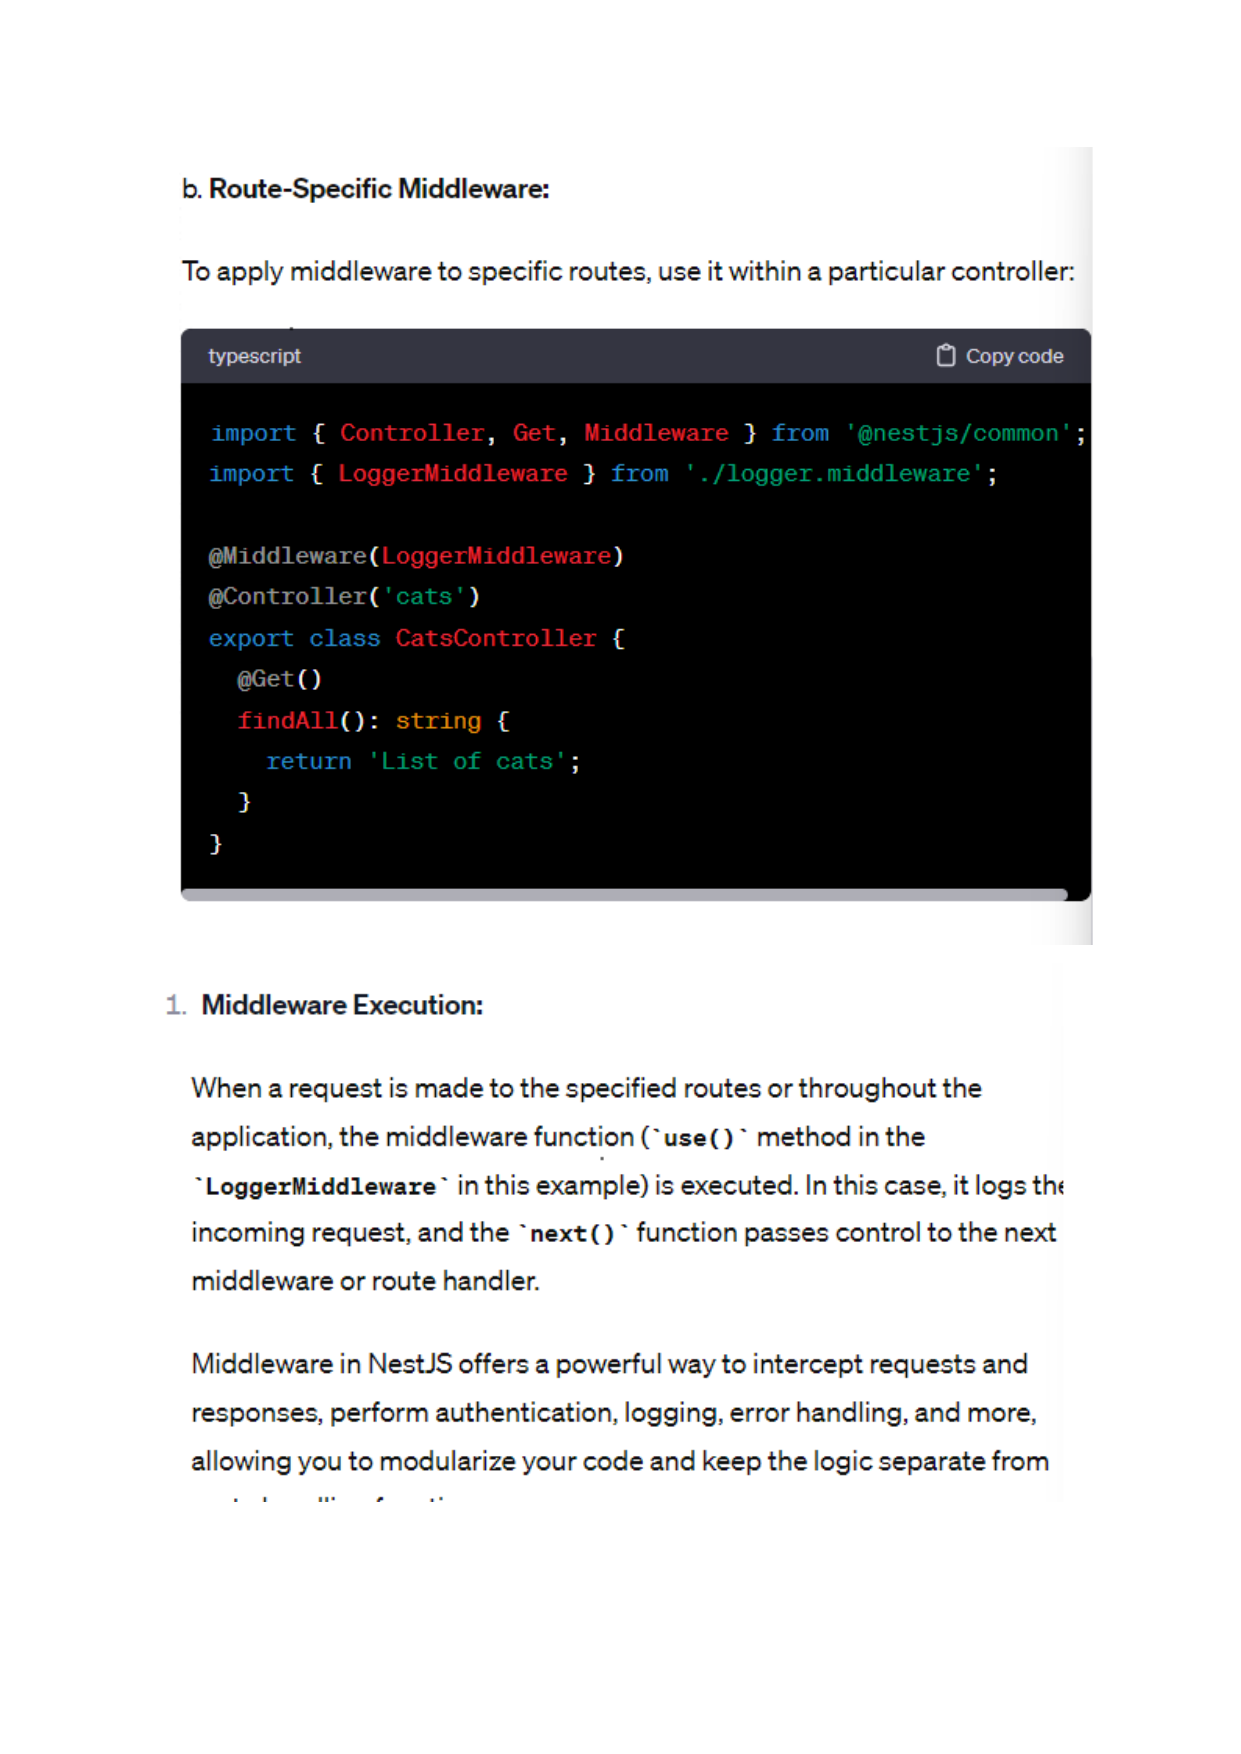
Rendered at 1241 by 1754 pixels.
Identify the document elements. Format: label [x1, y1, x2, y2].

picture [147, 147, 1093, 945]
picture [147, 963, 1064, 1502]
